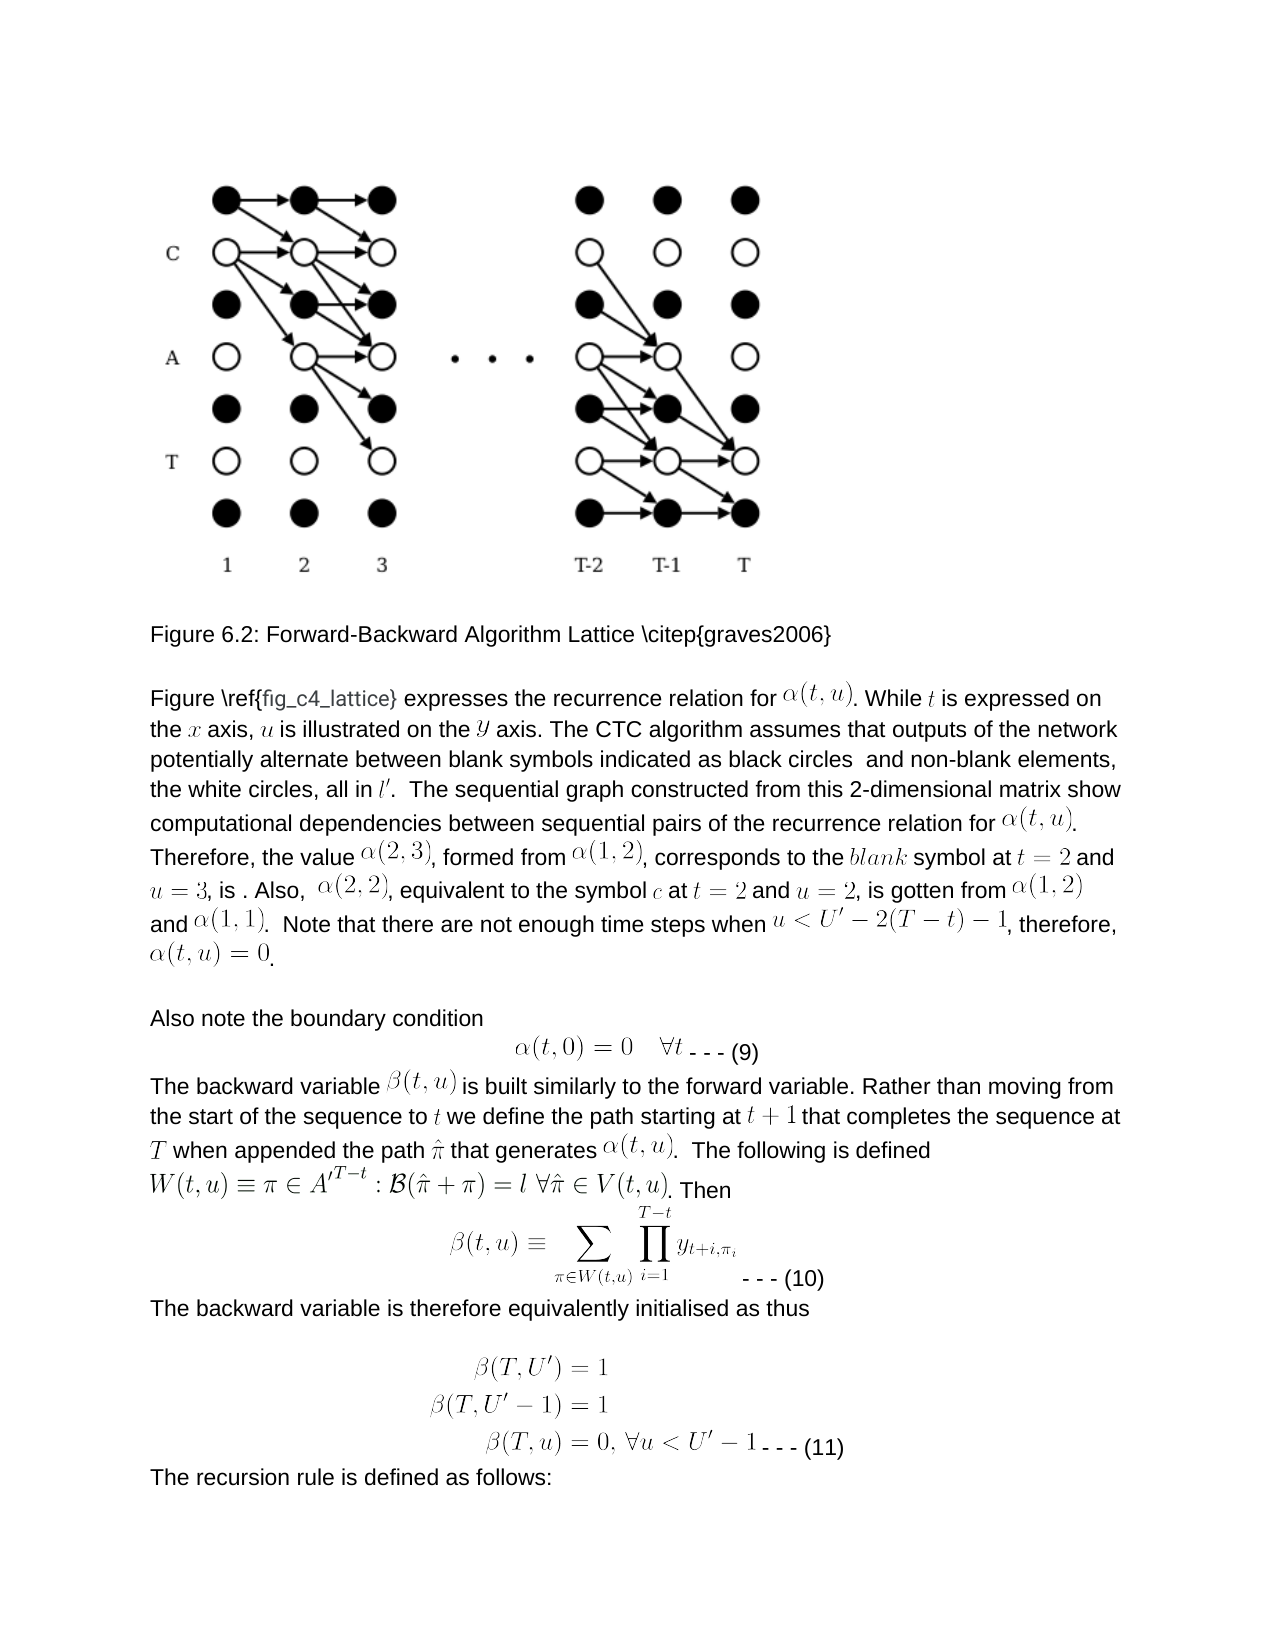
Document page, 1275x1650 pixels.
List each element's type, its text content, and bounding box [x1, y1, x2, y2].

picture [653, 888, 662, 899]
picture [150, 1141, 167, 1159]
picture [572, 840, 642, 865]
picture [796, 882, 855, 899]
picture [386, 1069, 456, 1095]
picture [260, 726, 274, 737]
text Figure \ref{fig_c4_lattice} expresses the recurrence relation for . While is expressed on the axis, is illustrated on the axis. The CTC algorithm assumes that outputs of the network potentially alternate between blank symbols indicated as black circles and non-blank elements, the white circles, all in . The sequential graph constructed from this 2-dimensional matrix show computational dependencies between sequential pairs of the recurrence relation for . Therefore, the value , formed from , corresponds to the symbol at and , is . Also, , equivalent to the symbol at and , is gotten from and . Note that there are not enough time steps when , therefore, . [150, 681, 1125, 971]
picture [150, 150, 949, 618]
picture [150, 882, 207, 899]
text Figure 6.2: Forward-Backward Algorithm Lattice \citep{graves2006} [150, 621, 1125, 647]
picture [450, 1206, 736, 1286]
text Also note the boundary condition [150, 1005, 1125, 1032]
text The backward variable is therefore equivalently initialised as thus [150, 1295, 1125, 1321]
picture [1012, 873, 1082, 899]
text - - - (9) [150, 1035, 1125, 1065]
picture [379, 778, 390, 798]
text The recursion rule is defined as follows: [150, 1464, 1125, 1490]
picture [783, 681, 852, 707]
text The backward variable is built similarly to the forward variable. Rather than moving from the start of the sequence to we define the path starting at that completes the sequence at when appended the path that generates . The following is defined . Then [150, 1069, 1125, 1203]
picture [516, 1035, 683, 1061]
picture [747, 1105, 796, 1125]
picture [361, 840, 431, 865]
picture [150, 1166, 667, 1199]
picture [318, 873, 388, 899]
picture [434, 1109, 441, 1125]
picture [772, 907, 1007, 933]
picture [928, 691, 935, 707]
picture [1017, 848, 1070, 865]
picture [477, 720, 490, 737]
picture [194, 907, 264, 933]
picture [431, 1139, 445, 1159]
picture [603, 1133, 673, 1159]
picture [850, 848, 907, 865]
picture [1002, 806, 1072, 832]
picture [693, 882, 746, 899]
picture [150, 941, 269, 967]
picture [188, 726, 201, 737]
picture [430, 1355, 756, 1456]
